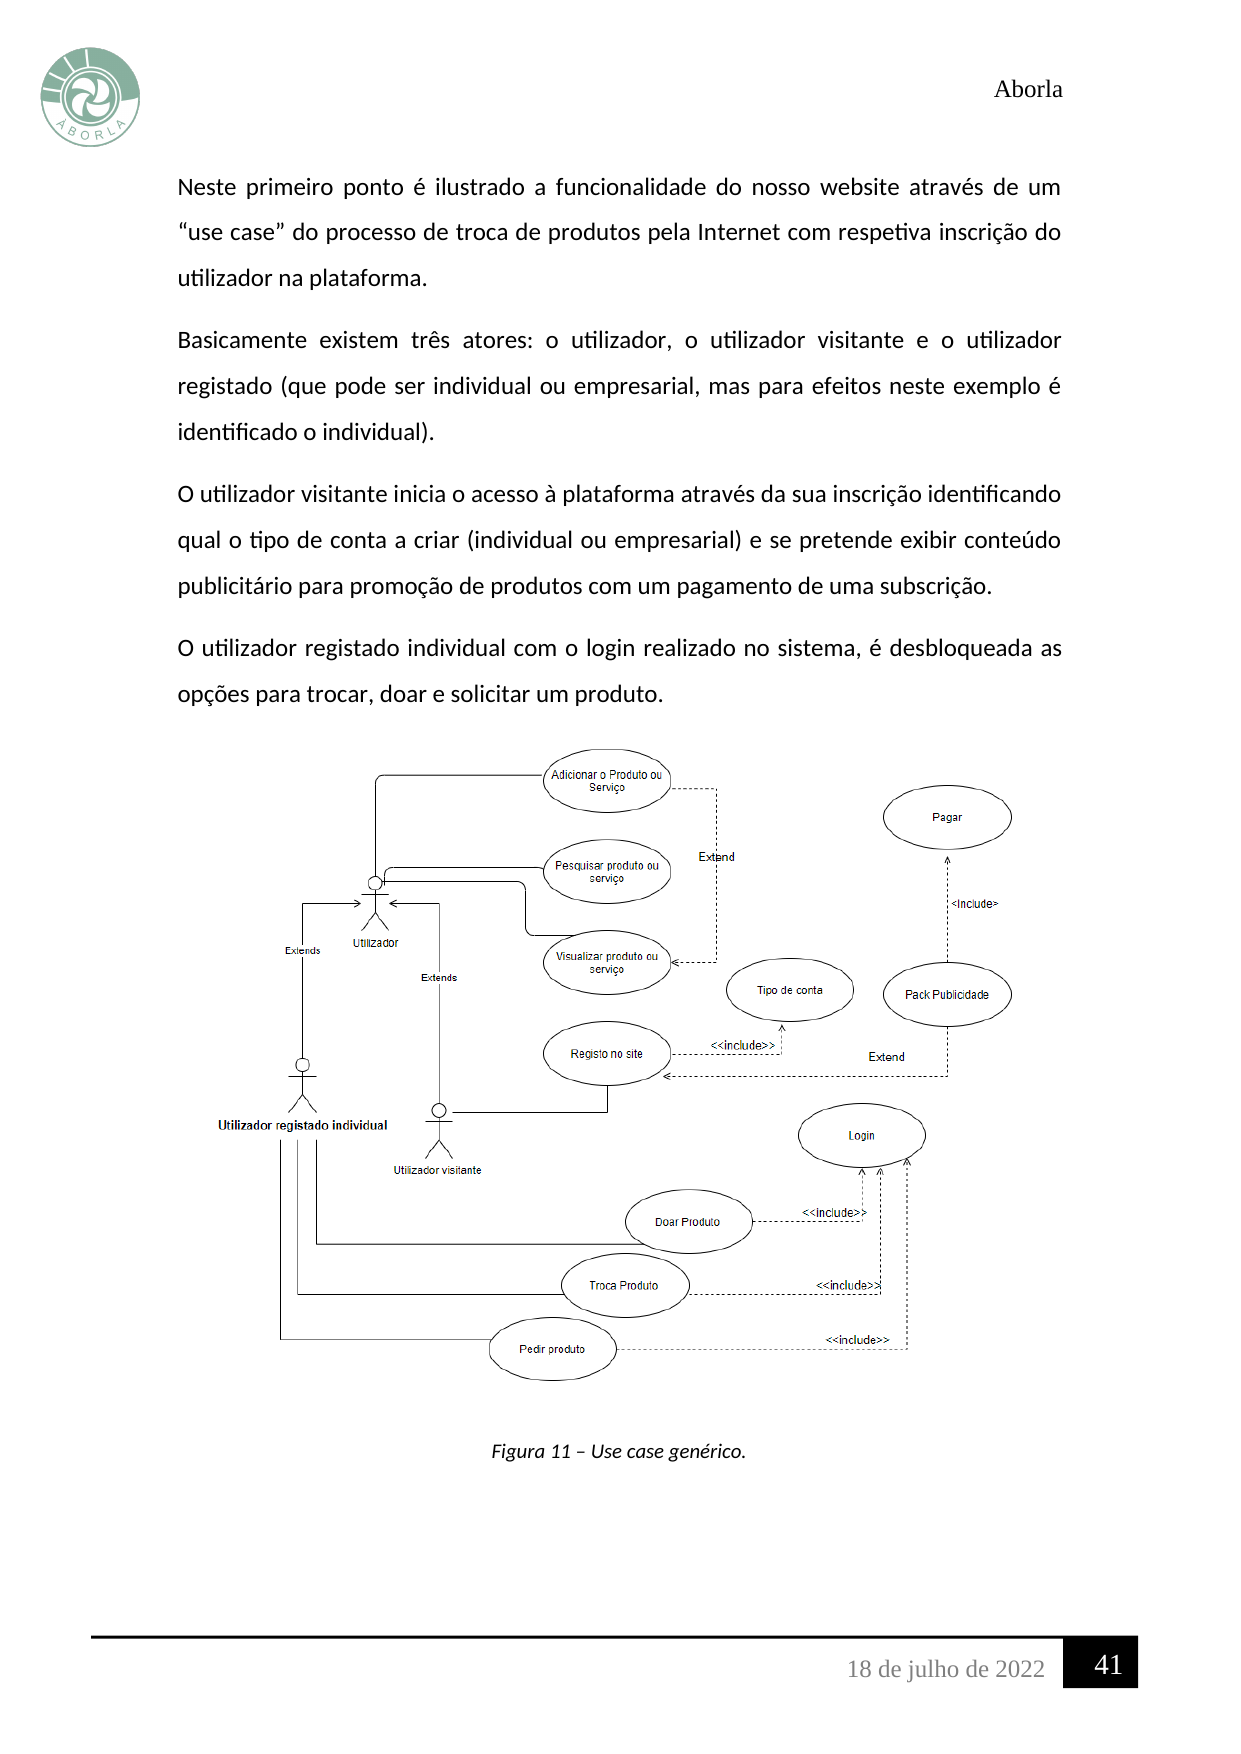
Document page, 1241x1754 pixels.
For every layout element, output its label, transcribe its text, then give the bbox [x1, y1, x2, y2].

text Figura 11 – Use case genérico. [177, 1438, 1063, 1464]
text O utilizador visitante inicia o acesso à plataforma através da sua inscrição identificando qual o tipo de conta a criar (individual ou empresarial) e se pretende exibir conteúdo publicitário para promoção de produtos com um pagamento de uma subscrição. [177, 478, 1063, 600]
text O utilizador registado individual com o login realizado no sistema, é desbloqueada as opções para trocar, doar e solicitar um produto. [177, 632, 1063, 708]
picture [39, 46, 141, 148]
text Basicamente existem três atores: o utilizador, o utilizador visitante e o utilizador registado (que pode ser individual ou empresarial, mas para efeitos neste exemplo é identificado o individual). [177, 324, 1063, 447]
picture [177, 740, 1063, 1399]
text Neste primeiro ponto é ilustrado a funcionalidade do nosso website através de um “use case” do processo de troca de produtos pela Internet com respetiva inscrição do utilizador na plataforma. [177, 171, 1063, 293]
